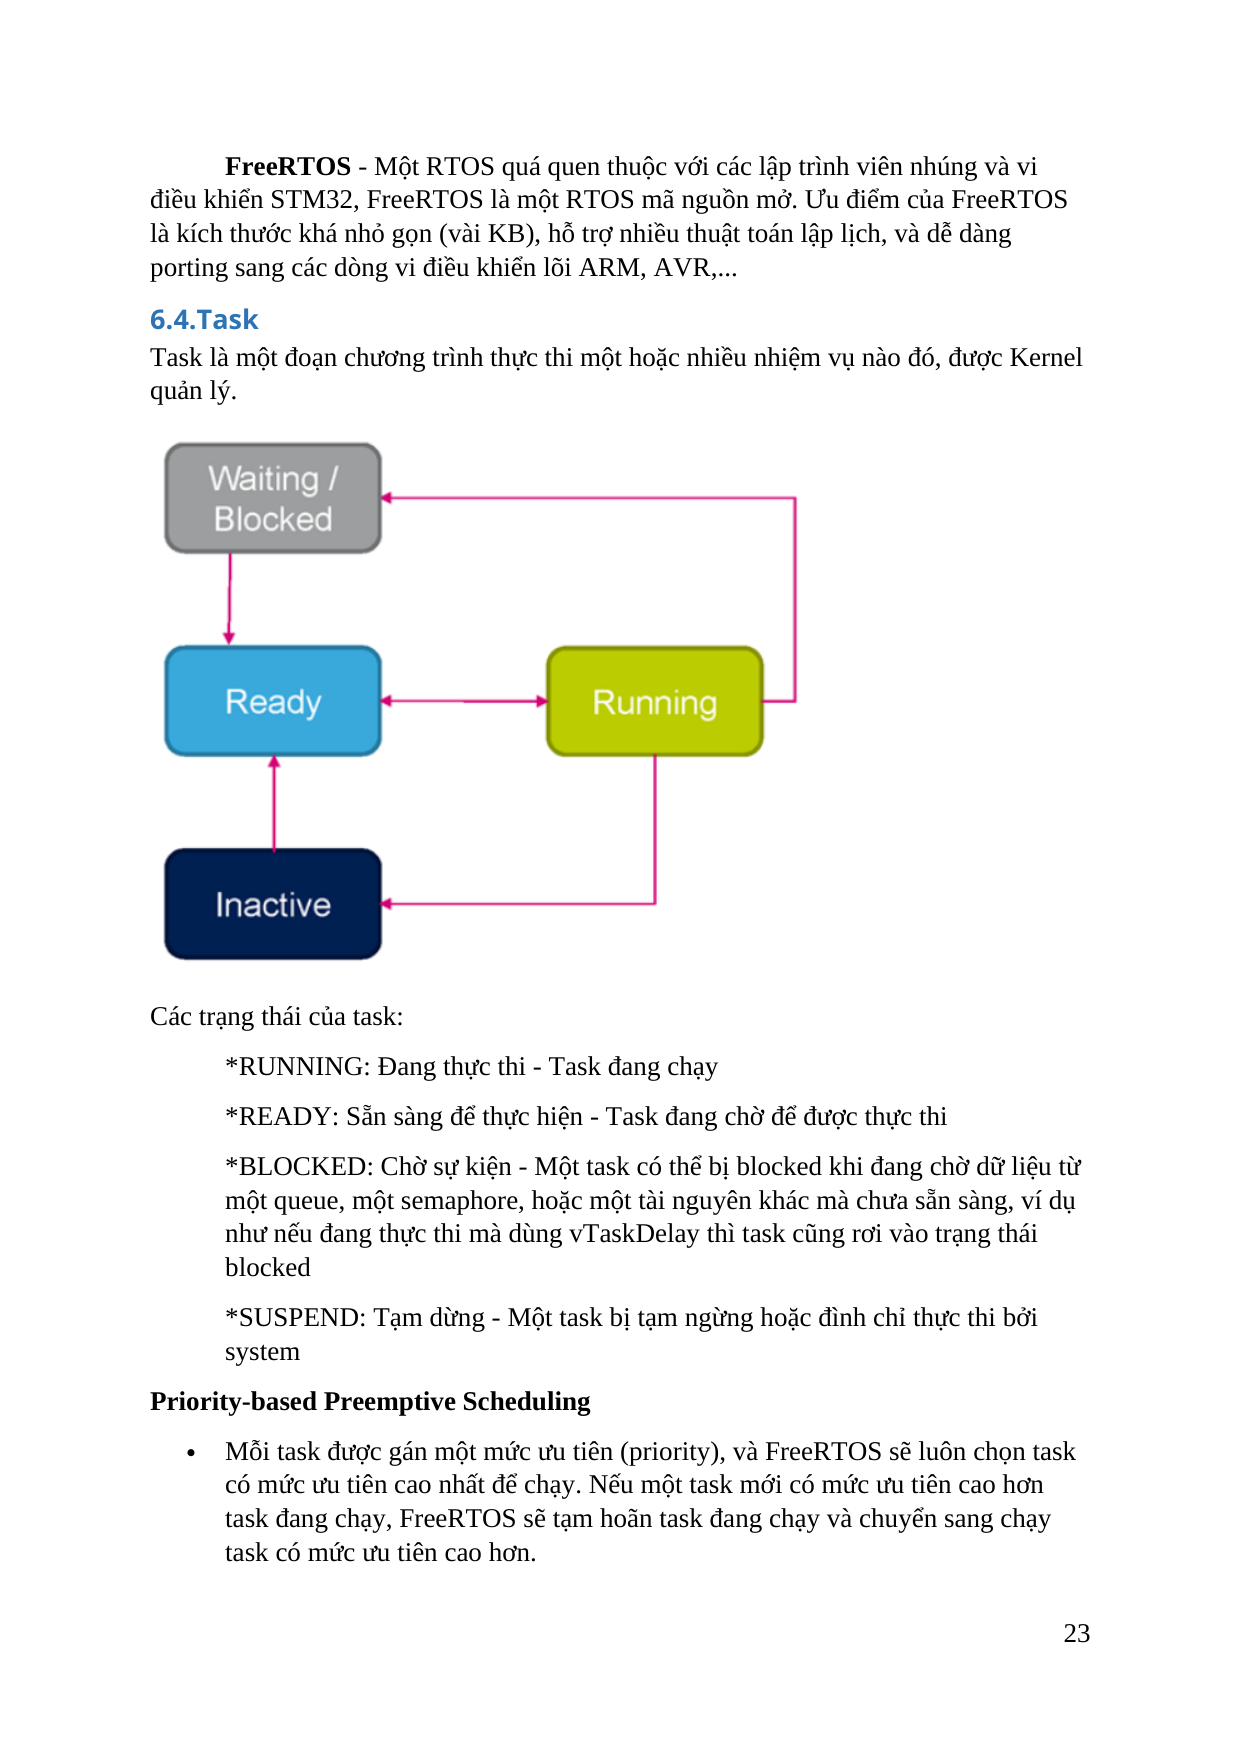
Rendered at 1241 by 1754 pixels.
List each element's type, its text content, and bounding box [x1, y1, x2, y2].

list Mỗi task được gán một mức ưu tiên (priority), và FreeRTOS sẽ luôn chọn task có mức ưu tiên cao nhất để chạy. Nếu một task mới có mức ưu tiên cao hơn task đang chạy, FreeRTOS sẽ tạm hoãn task đang chạy và chuyển sang chạy task có mức ưu tiên cao hơn. [187, 1435, 1090, 1567]
text Các trạng thái của task: [150, 1000, 1090, 1031]
picture [150, 424, 826, 981]
text *BLOCKED: Chờ sự kiện - Một task có thể bị blocked khi đang chờ dữ liệu từ một queue, một semaphore, hoặc một tài nguyên khác mà chưa sẵn sàng, ví dụ như nếu đang thực thi mà dùng vTaskDelay thì task cũng rơi vào trạng thái blocked [225, 1150, 1090, 1282]
text FreeRTOS - Một RTOS quá quen thuộc với các lập trình viên nhúng và vi điều khiển STM32, FreeRTOS là một RTOS mã nguồn mở. Ưu điểm của FreeRTOS là kích thước khá nhỏ gọn (vài KB), hỗ trợ nhiều thuật toán lập lịch, và dễ dàng porting sang các dòng vi điều khiển lõi ARM, AVR,... [150, 150, 1090, 282]
text *READY: Sẵn sàng để thực hiện - Task đang chờ để được thực thi [225, 1100, 1090, 1131]
text *RUNNING: Đang thực thi - Task đang chạy [225, 1050, 1090, 1081]
text *SUSPEND: Tạm dừng - Một task bị tạm ngừng hoặc đình chỉ thực thi bởi system [225, 1301, 1090, 1366]
text Task là một đoạn chương trình thực thi một hoặc nhiều nhiệm vụ nào đó, được Kernel quản lý. [150, 341, 1090, 405]
subtitle 6.4.Task [150, 301, 1090, 338]
text Priority-based Preemptive Scheduling [150, 1385, 1090, 1416]
